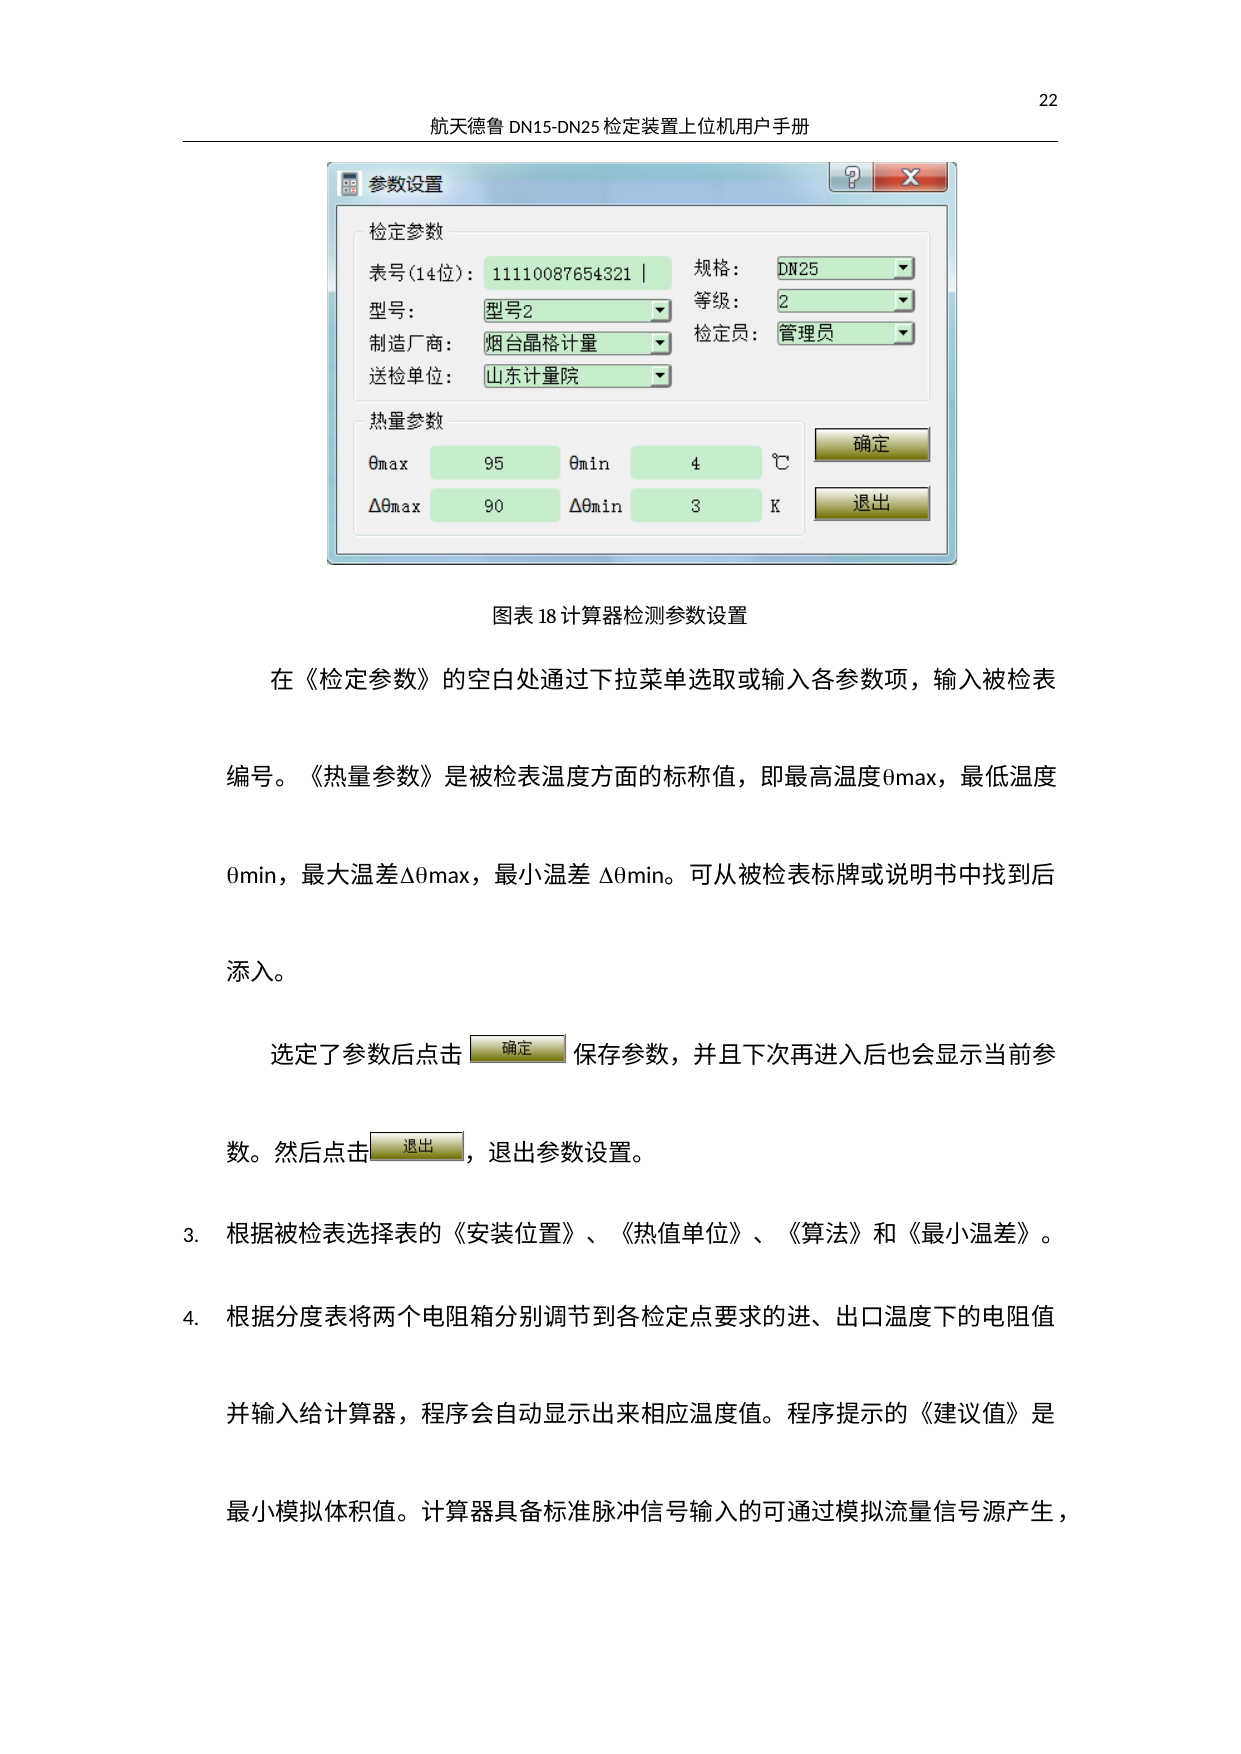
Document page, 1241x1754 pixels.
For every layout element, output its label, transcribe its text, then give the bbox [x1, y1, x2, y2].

text 在《检定参数》的空白处通过下拉菜单选取或输入各参数项，输入被检表编号。《热量参数》是被检表温度方面的标称值，即最高温度max，最低温度min，最大温差max，最小温差 min。可从被检表标牌或说明书中找到后添入。 [226, 645, 1058, 1003]
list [183, 1282, 1058, 1542]
list 根据被检表选择表的《安装位置》、《热值单位》、《算法》和《最小温差》。 [183, 1200, 1058, 1265]
text 选定了参数后点击 保存参数，并且下次再进入后也会显示当前参数。然后点击，退出参数设置。 [226, 1020, 1058, 1183]
text 图表 18 计算器检测参数设置 [183, 598, 1058, 630]
picture [327, 162, 958, 565]
picture [370, 1131, 465, 1162]
picture [469, 1034, 568, 1064]
